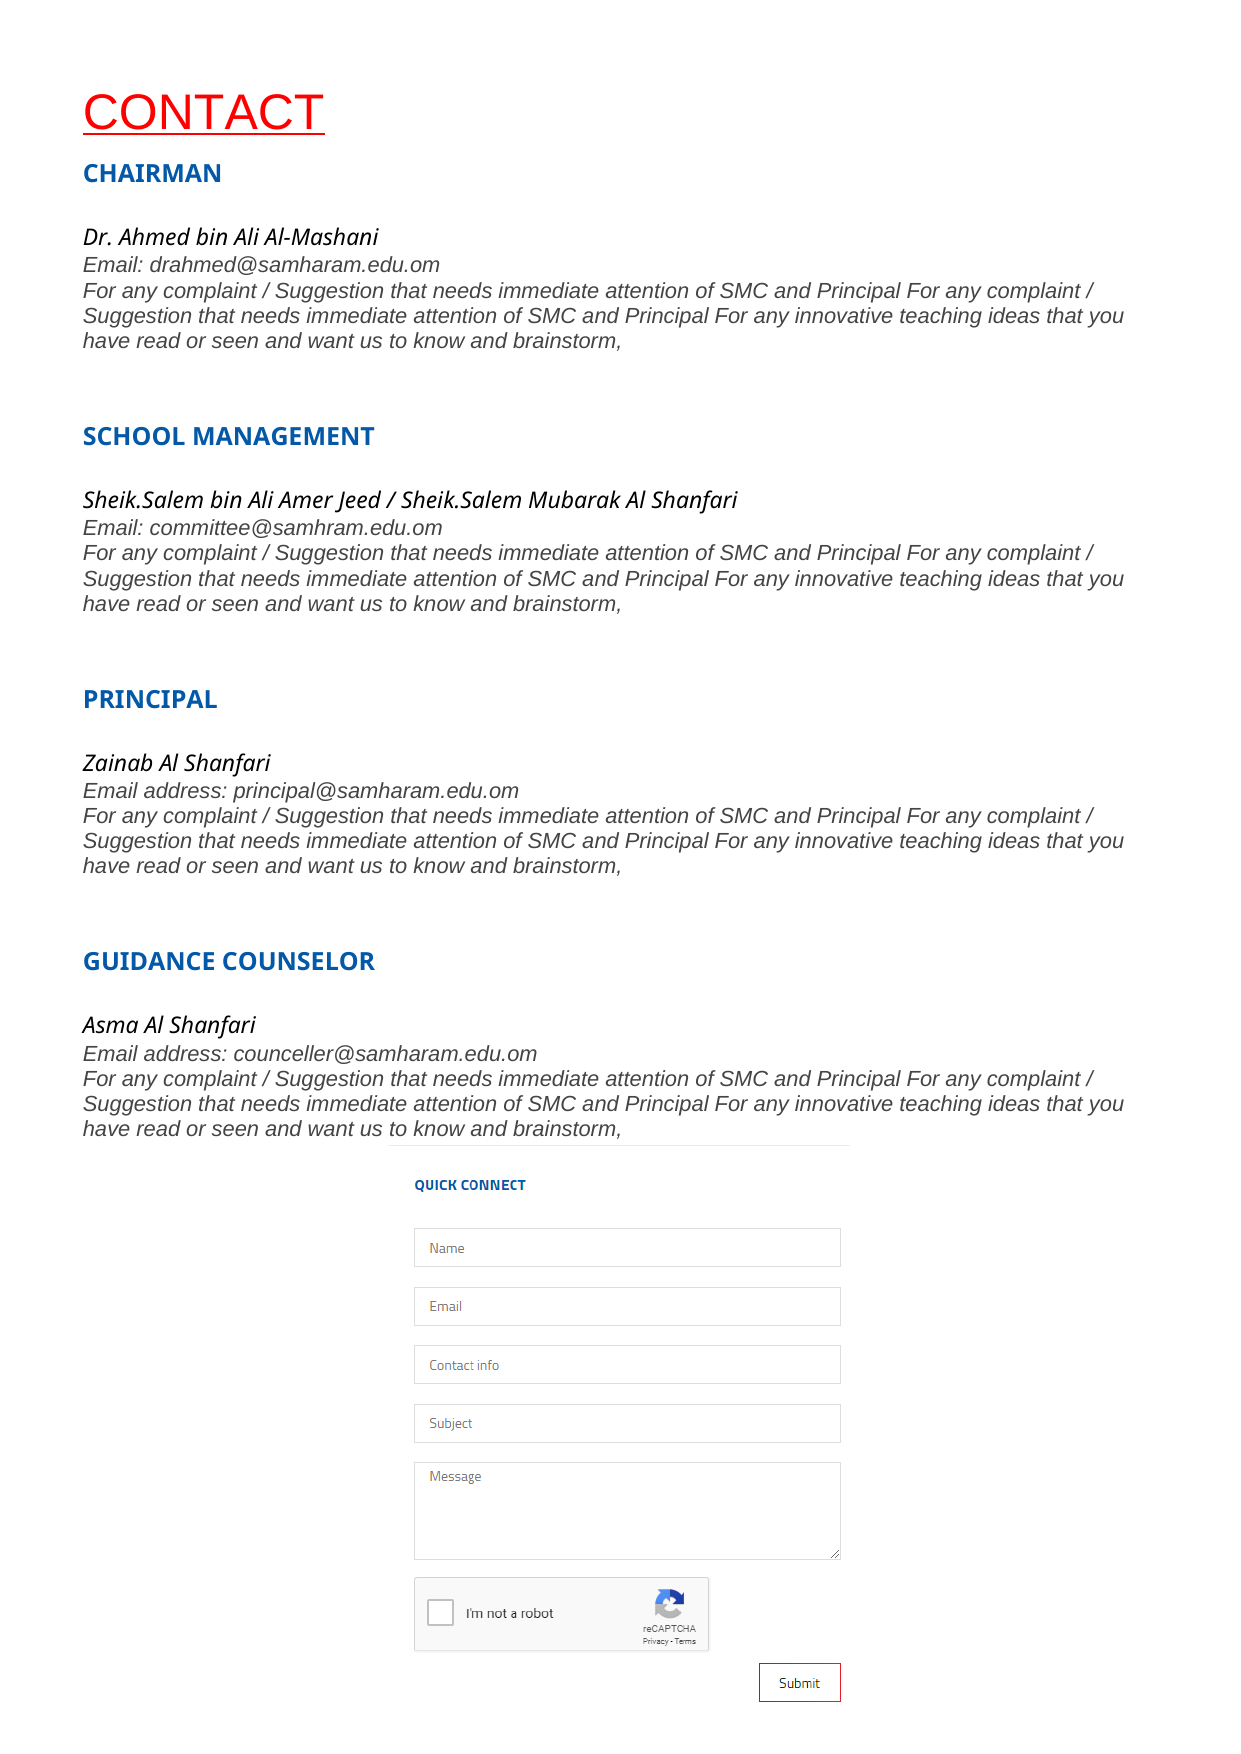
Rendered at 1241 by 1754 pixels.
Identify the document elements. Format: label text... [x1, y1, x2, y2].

subtitle Email: drahmed@samharam.edu.om For any complaint / Suggestion that needs immediate attention of SMC and Principal For any complaint / Suggestion that needs immediate attention of SMC and Principal For any innovative teaching ideas that you have read or seen and want us to know and brainstorm, [83, 252, 1157, 353]
subtitle Asma Al Shanfari [83, 1009, 1157, 1041]
subtitle GUIDANCE COUNSELOR [83, 944, 1157, 978]
subtitle Zainab Al Shanfari [83, 747, 1157, 778]
subtitle CHAIRMAN [83, 156, 1157, 190]
subtitle Sheik.Salem bin Ali Amer Jeed / Sheik.Salem Mubarak Al Shanfari [83, 484, 1157, 515]
subtitle Email address: principal@samharam.edu.om For any complaint / Suggestion that needs immediate attention of SMC and Principal For any complaint / Suggestion that needs immediate attention of SMC and Principal For any innovative teaching ideas that you have read or seen and want us to know and brainstorm, [83, 778, 1157, 879]
picture [387, 1145, 850, 1724]
subtitle Email address: counceller@samharam.edu.om For any complaint / Suggestion that needs immediate attention of SMC and Principal For any complaint / Suggestion that needs immediate attention of SMC and Principal For any innovative teaching ideas that you have read or seen and want us to know and brainstorm, [83, 1041, 1157, 1141]
subtitle SCHOOL MANAGEMENT [83, 418, 1157, 453]
subtitle Dr. Ahmed bin Ali Al-Mashani [83, 221, 1157, 252]
subtitle Email: committee@samhram.edu.om For any complaint / Suggestion that needs immediate attention of SMC and Principal For any complaint / Suggestion that needs immediate attention of SMC and Principal For any innovative teaching ideas that you have read or seen and want us to know and brainstorm, [83, 515, 1157, 616]
subtitle PRINCIPAL [83, 681, 1157, 715]
subtitle CONTACT [83, 83, 1157, 140]
